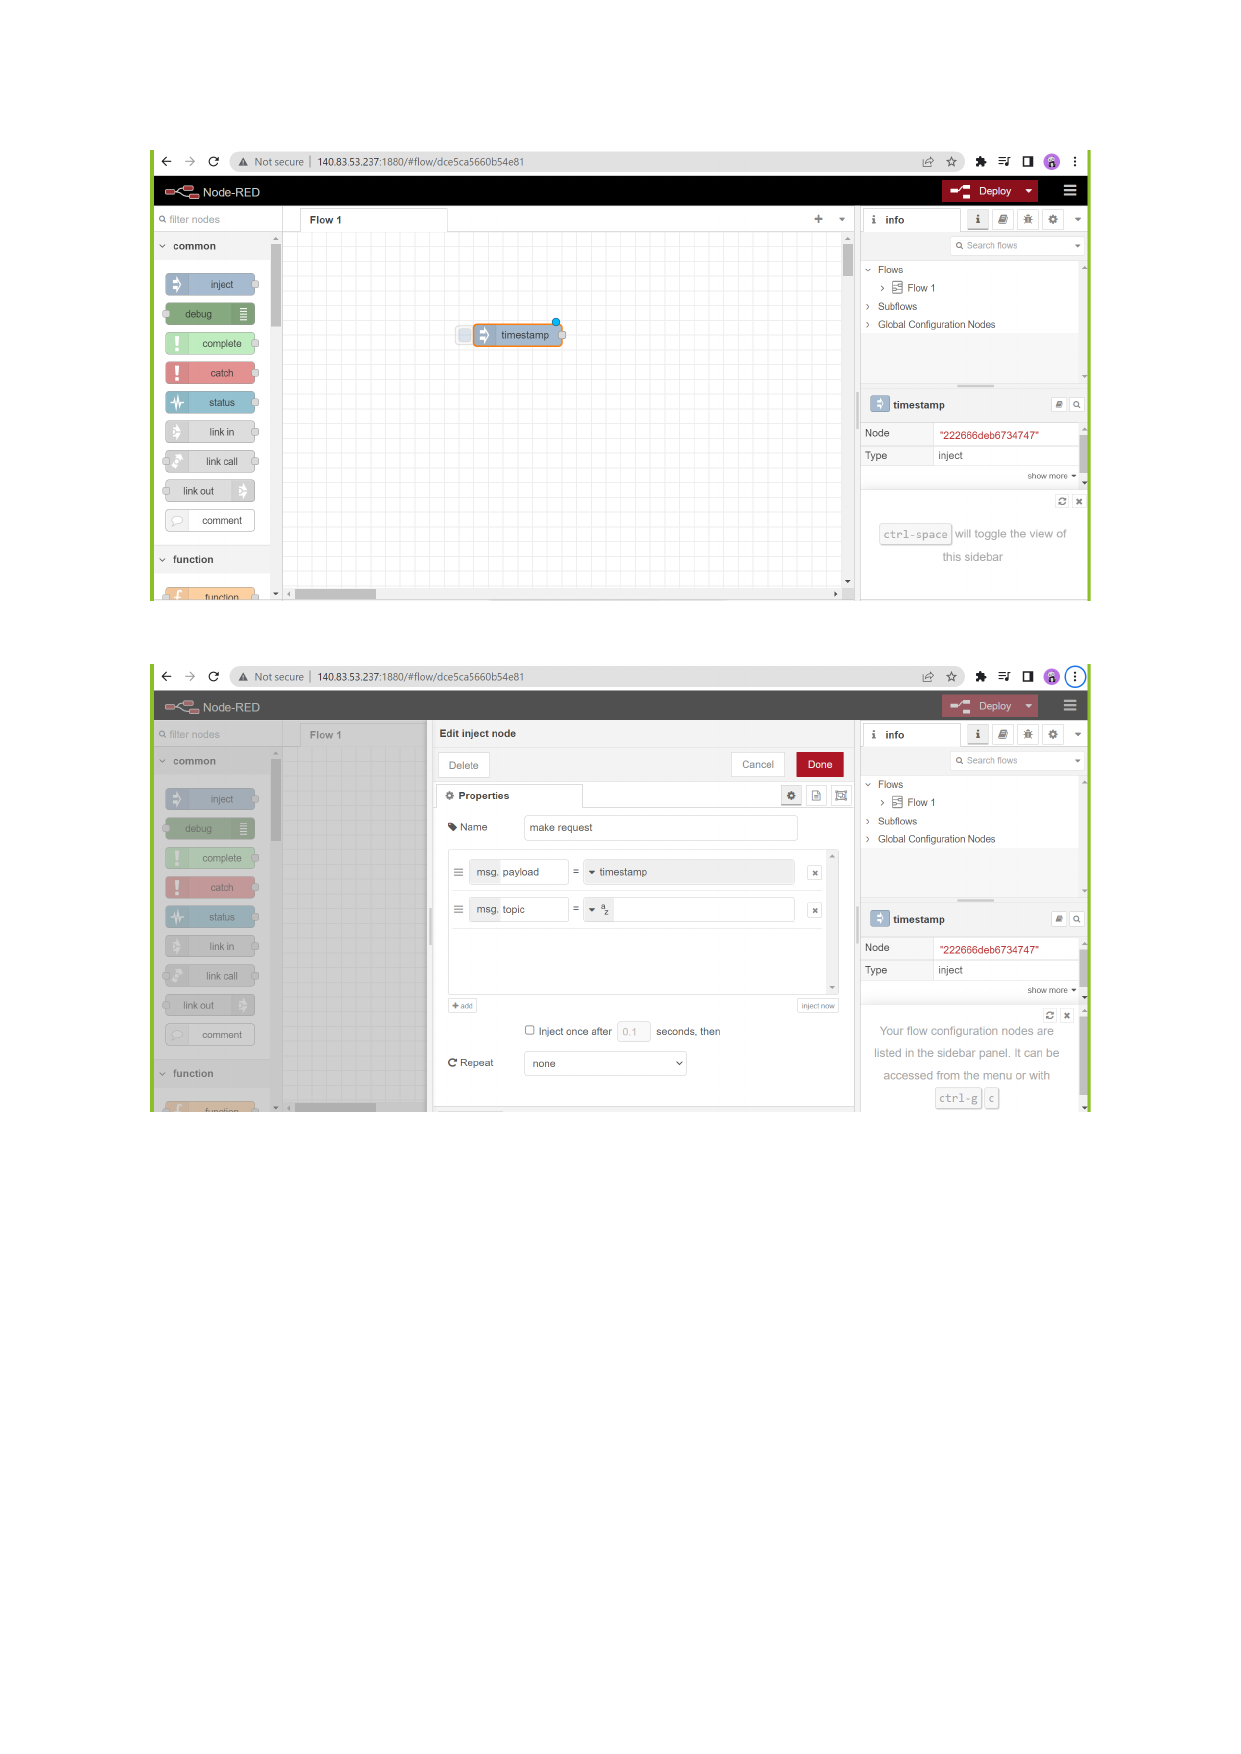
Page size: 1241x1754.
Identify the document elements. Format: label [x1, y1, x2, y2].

picture [150, 150, 1091, 601]
picture [150, 664, 1091, 1112]
